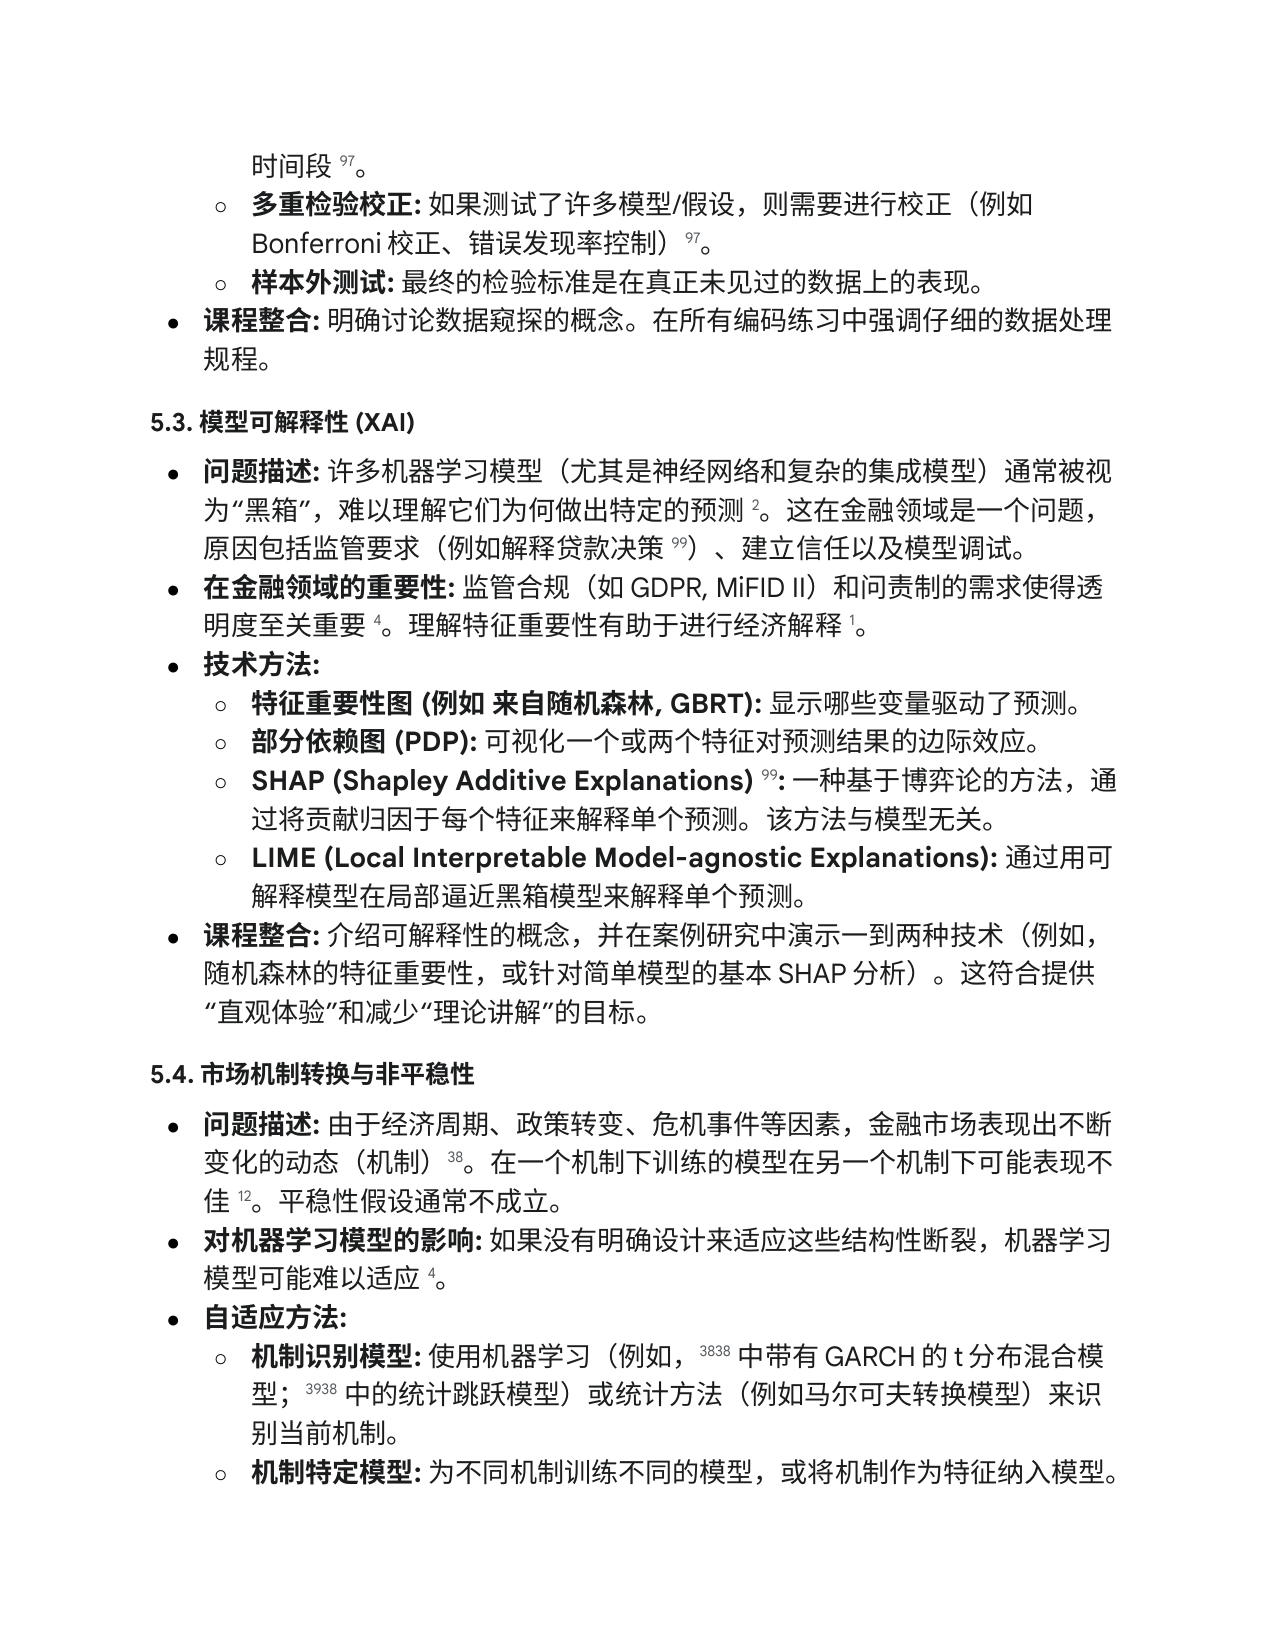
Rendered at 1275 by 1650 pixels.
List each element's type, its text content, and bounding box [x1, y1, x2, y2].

list 特征重要性图 (例如 来自随机森林, GBRT): 显示哪些变量驱动了预测。 [214, 687, 1125, 721]
subtitle 5.4. 市场机制转换与非平稳性 [150, 1060, 1125, 1091]
list 问题描述: 由于经济周期、政策转变、危机事件等因素，金融市场表现出不断变化的动态（机制）38。在一个机制下训练的模型在另一个机制下可能表现不佳 12。平稳性假设通常不成立。 [166, 1108, 1125, 1219]
list 机制特定模型: 为不同机制训练不同的模型，或将机制作为特征纳入模型。 [214, 1456, 1125, 1490]
list SHAP (Shapley Additive Explanations) 99: 一种基于博弈论的方法，通过将贡献归因于每个特征来解释单个预测。该方法与模型无关。 [214, 764, 1125, 837]
list 课程整合: 介绍可解释性的概念，并在案例研究中演示一到两种技术（例如，随机森林的特征重要性，或针对简单模型的基本SHAP分析）。这符合提供“直观体验”和减少“理论讲解”的目标。 [166, 919, 1125, 1030]
list LIME (Local Interpretable Model-agnostic Explanations): 通过用可解释模型在局部逼近黑箱模型来解释单个预测。 [214, 842, 1125, 914]
list 自适应方法: [166, 1301, 1125, 1335]
list 课程整合: 明确讨论数据窥探的概念。在所有编码练习中强调仔细的数据处理规程。 [166, 304, 1125, 377]
list 在金融领域的重要性: 监管合规（如GDPR, MiFID II）和问责制的需求使得透明度至关重要 4。理解特征重要性有助于进行经济解释 1。 [166, 571, 1125, 644]
list 部分依赖图 (PDP): 可视化一个或两个特征对预测结果的边际效应。 [214, 726, 1125, 759]
list 问题描述: 许多机器学习模型（尤其是神经网络和复杂的集成模型）通常被视为“黑箱”，难以理解它们为何做出特定的预测 2。这在金融领域是一个问题，原因包括监管要求（例如解释贷款决策 99）、建立信任以及模型调试。 [166, 455, 1125, 566]
list 对机器学习模型的影响: 如果没有明确设计来适应这些结构性断裂，机器学习模型可能难以适应 4。 [166, 1224, 1125, 1297]
list 多重检验校正: 如果测试了许多模型/假设，则需要进行校正（例如Bonferroni校正、错误发现率控制）97。 [214, 189, 1125, 261]
list 机制识别模型: 使用机器学习（例如，3838 中带有GARCH的t分布混合模型；3938 中的统计跳跃模型）或统计方法（例如马尔可夫转换模型）来识别当前机制。 [214, 1340, 1125, 1451]
subtitle 5.3. 模型可解释性 (XAI) [150, 407, 1125, 438]
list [214, 150, 1125, 184]
list 样本外测试: 最终的检验标准是在真正未见过的数据上的表现。 [214, 266, 1125, 300]
list 技术方法: [166, 648, 1125, 682]
